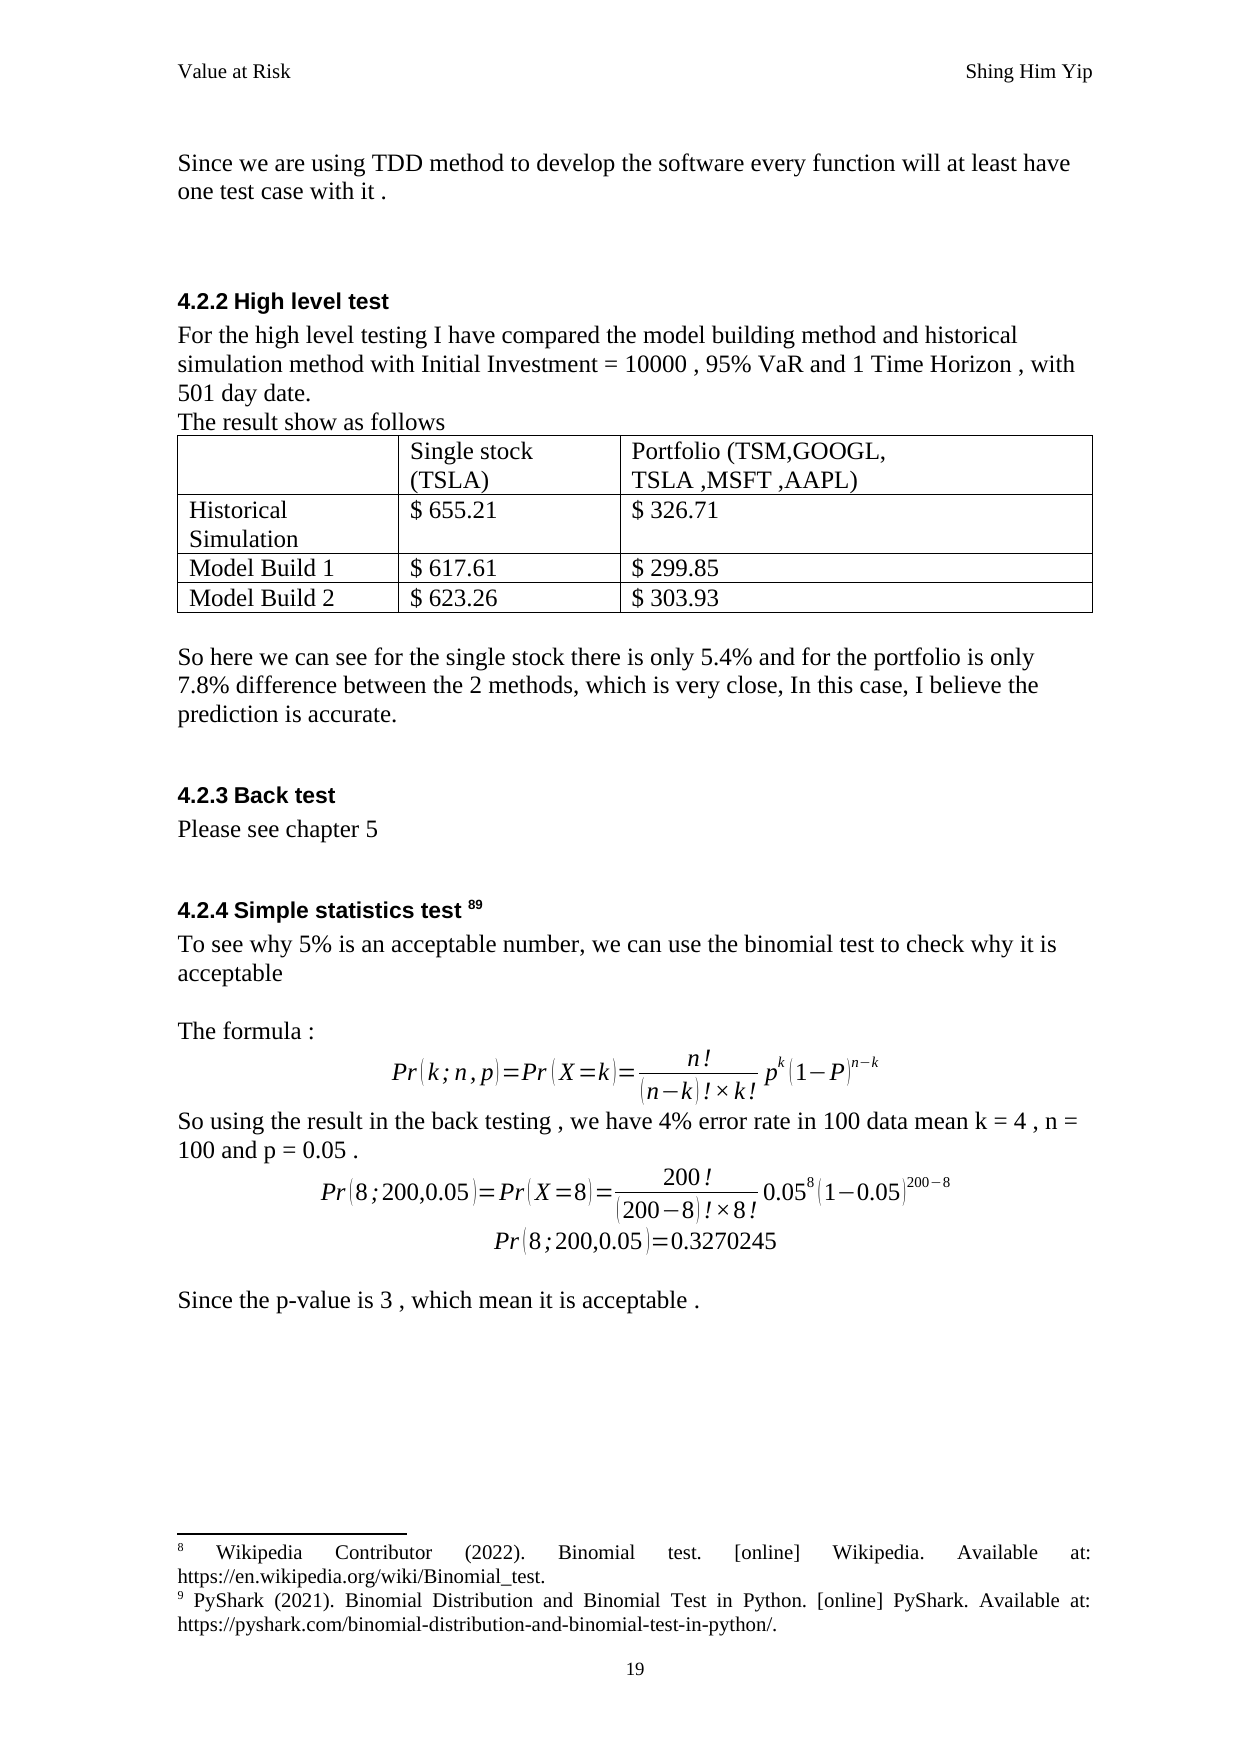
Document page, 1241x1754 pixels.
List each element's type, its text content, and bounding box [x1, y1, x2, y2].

table_header Portfolio (TSM,GOOGL, TSLA ,MSFT ,AAPL) [621, 436, 1092, 494]
text To see why 5% is an acceptable number, we can use the binomial test to check why it is acceptable [177, 929, 1092, 987]
table_cell Historical Simulation [178, 495, 398, 552]
subtitle High level test [177, 288, 1092, 314]
subtitle Back test [177, 782, 1092, 808]
table_cell $ 303.93 [621, 583, 1092, 612]
text So using the result in the back testing , we have 4% error rate in 100 data mean k = 4 , n = 100 and p = 0.05 . [177, 1106, 1092, 1164]
text The formula : [177, 1016, 1092, 1044]
table_cell $ 326.71 [621, 495, 1092, 552]
table_cell $ 623.26 [399, 583, 620, 612]
table_header [178, 436, 398, 494]
table_cell $ 655.21 [399, 495, 620, 552]
subtitle Simple statistics test [177, 897, 1092, 923]
table_cell Model Build 1 [178, 554, 398, 582]
table_cell $ 617.61 [399, 554, 620, 582]
table_cell $ 299.85 [621, 554, 1092, 582]
table_header Single stock (TSLA) [399, 436, 620, 494]
text Since the p-value is 3 , which mean it is acceptable . [177, 1285, 1092, 1314]
text Please see chapter 5 [177, 814, 1092, 843]
text Since we are using TDD method to develop the software every function will at least have one test case with it . [177, 148, 1092, 205]
table_cell Model Build 2 [178, 583, 398, 612]
text So here we can see for the single stock there is only 5.4% and for the portfolio is only 7.8% difference between the 2 methods, which is very close, In this case, I believe the prediction is accurate. [177, 642, 1092, 728]
text The result show as follows [177, 407, 1092, 435]
text For the high level testing I have compared the model building method and historical simulation method with Initial Investment = 10000 , 95% VaR and 1 Time Horizon , with 501 day date. [177, 320, 1092, 407]
